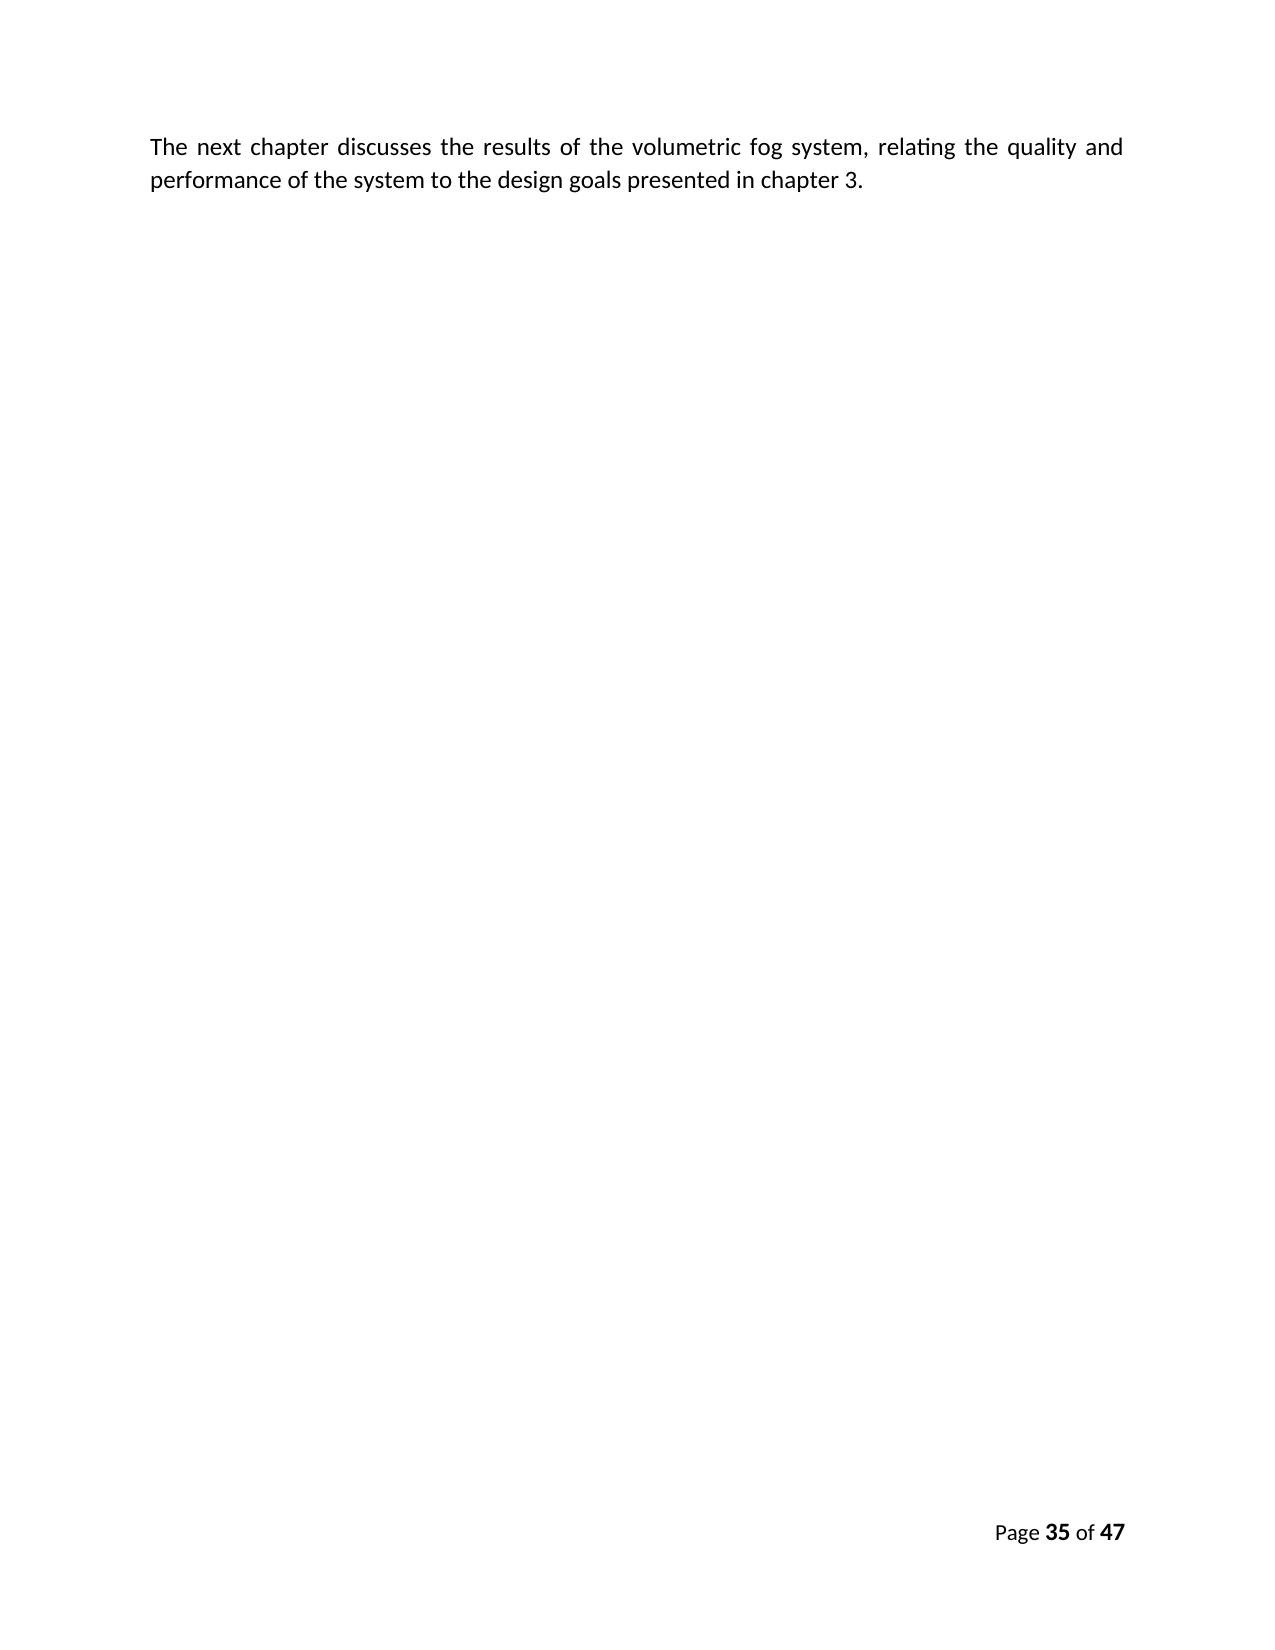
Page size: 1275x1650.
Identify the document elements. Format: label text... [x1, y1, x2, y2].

text The next chapter discusses the results of the volumetric fog system, relating the quality and performance of the system to the design goals presented in chapter 3. [150, 131, 1125, 194]
